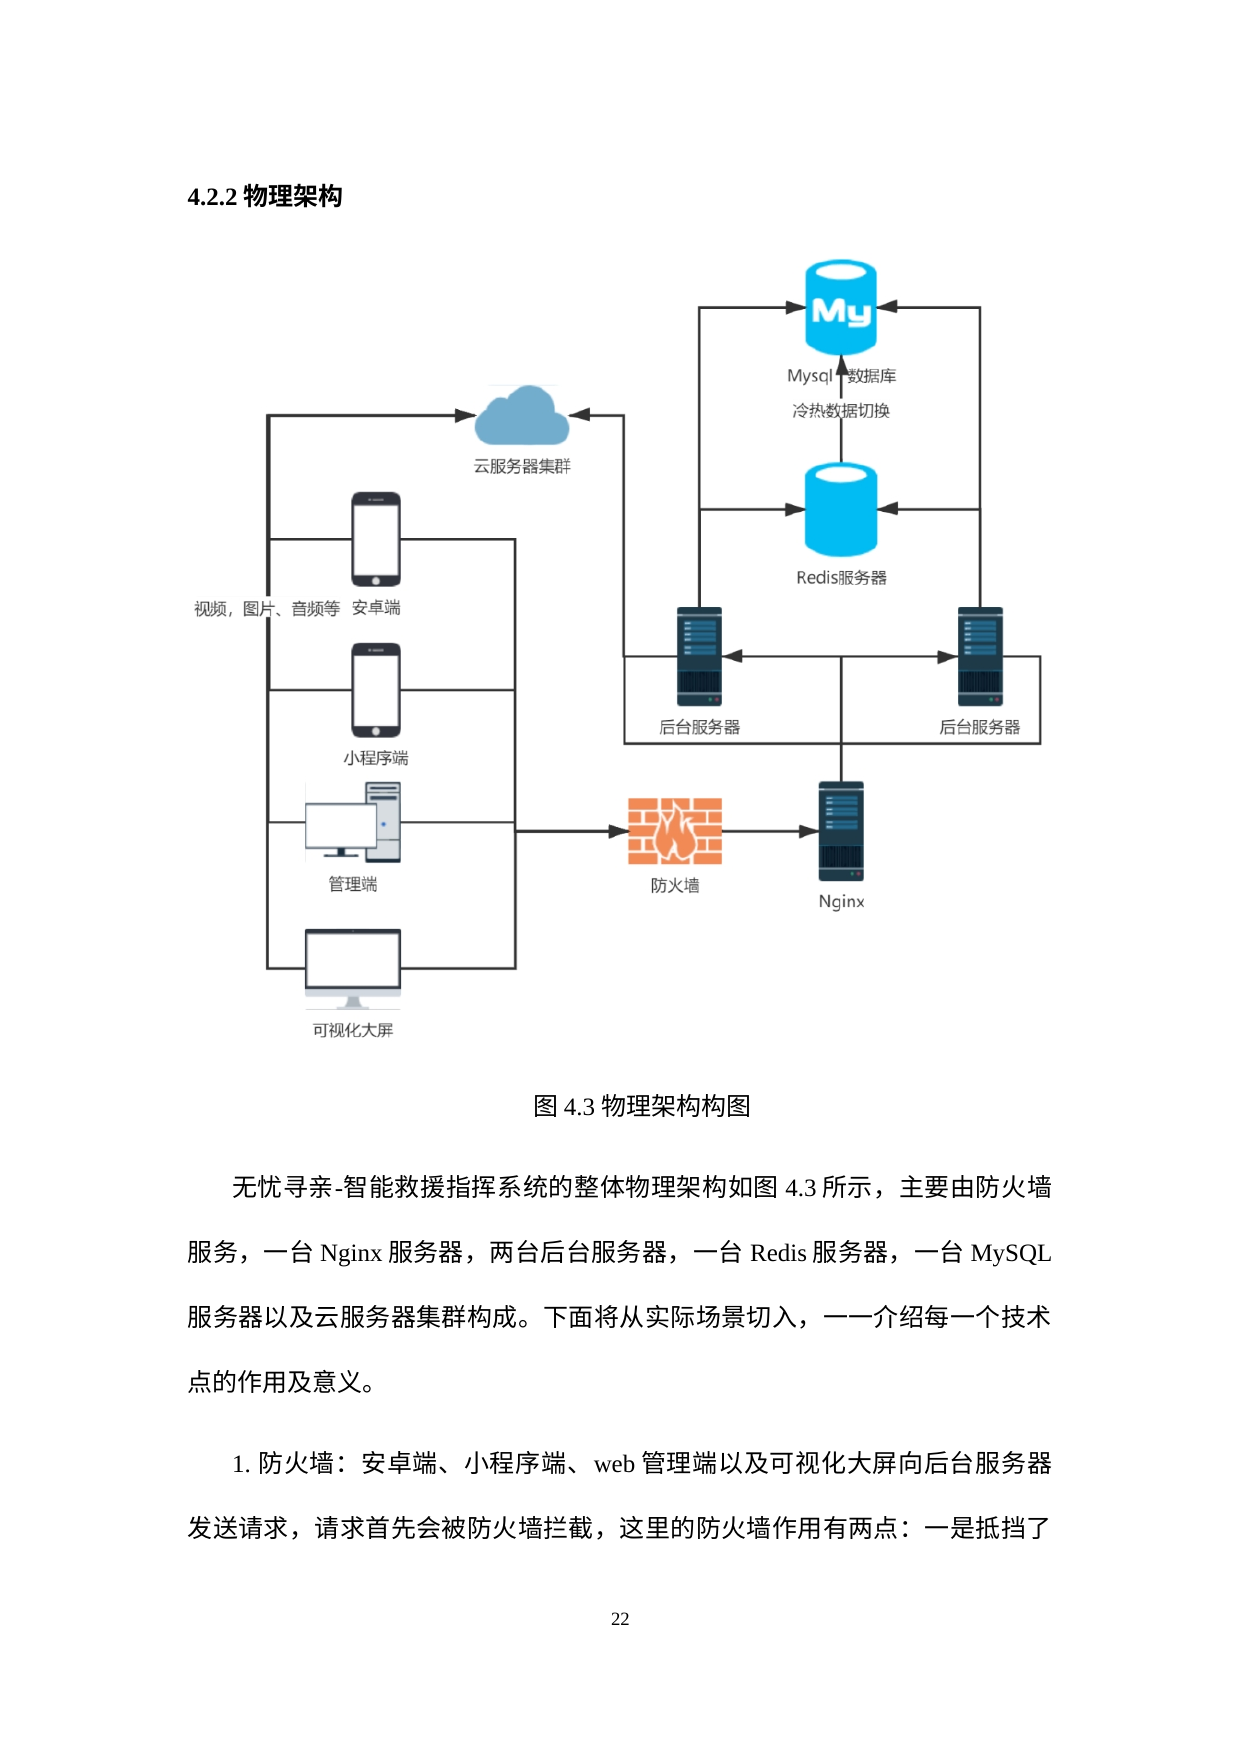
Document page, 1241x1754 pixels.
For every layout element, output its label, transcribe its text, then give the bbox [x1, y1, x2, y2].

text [187, 1429, 1053, 1559]
text 图4.3 物理架构构图 [187, 1072, 1053, 1137]
text 无忧寻亲-智能救援指挥系统的整体物理架构如图4.3所示，主要由防火墙服务，一台Nginx服务器，两台后台服务器，一台Redis服务器，一台MySQL服务器以及云服务器集群构成。下面将从实际场景切入，一一介绍每一个技术点的作用及意义。 [187, 1153, 1053, 1413]
subtitle 4.2.2 物理架构 [187, 162, 1053, 227]
picture [187, 251, 1053, 1048]
